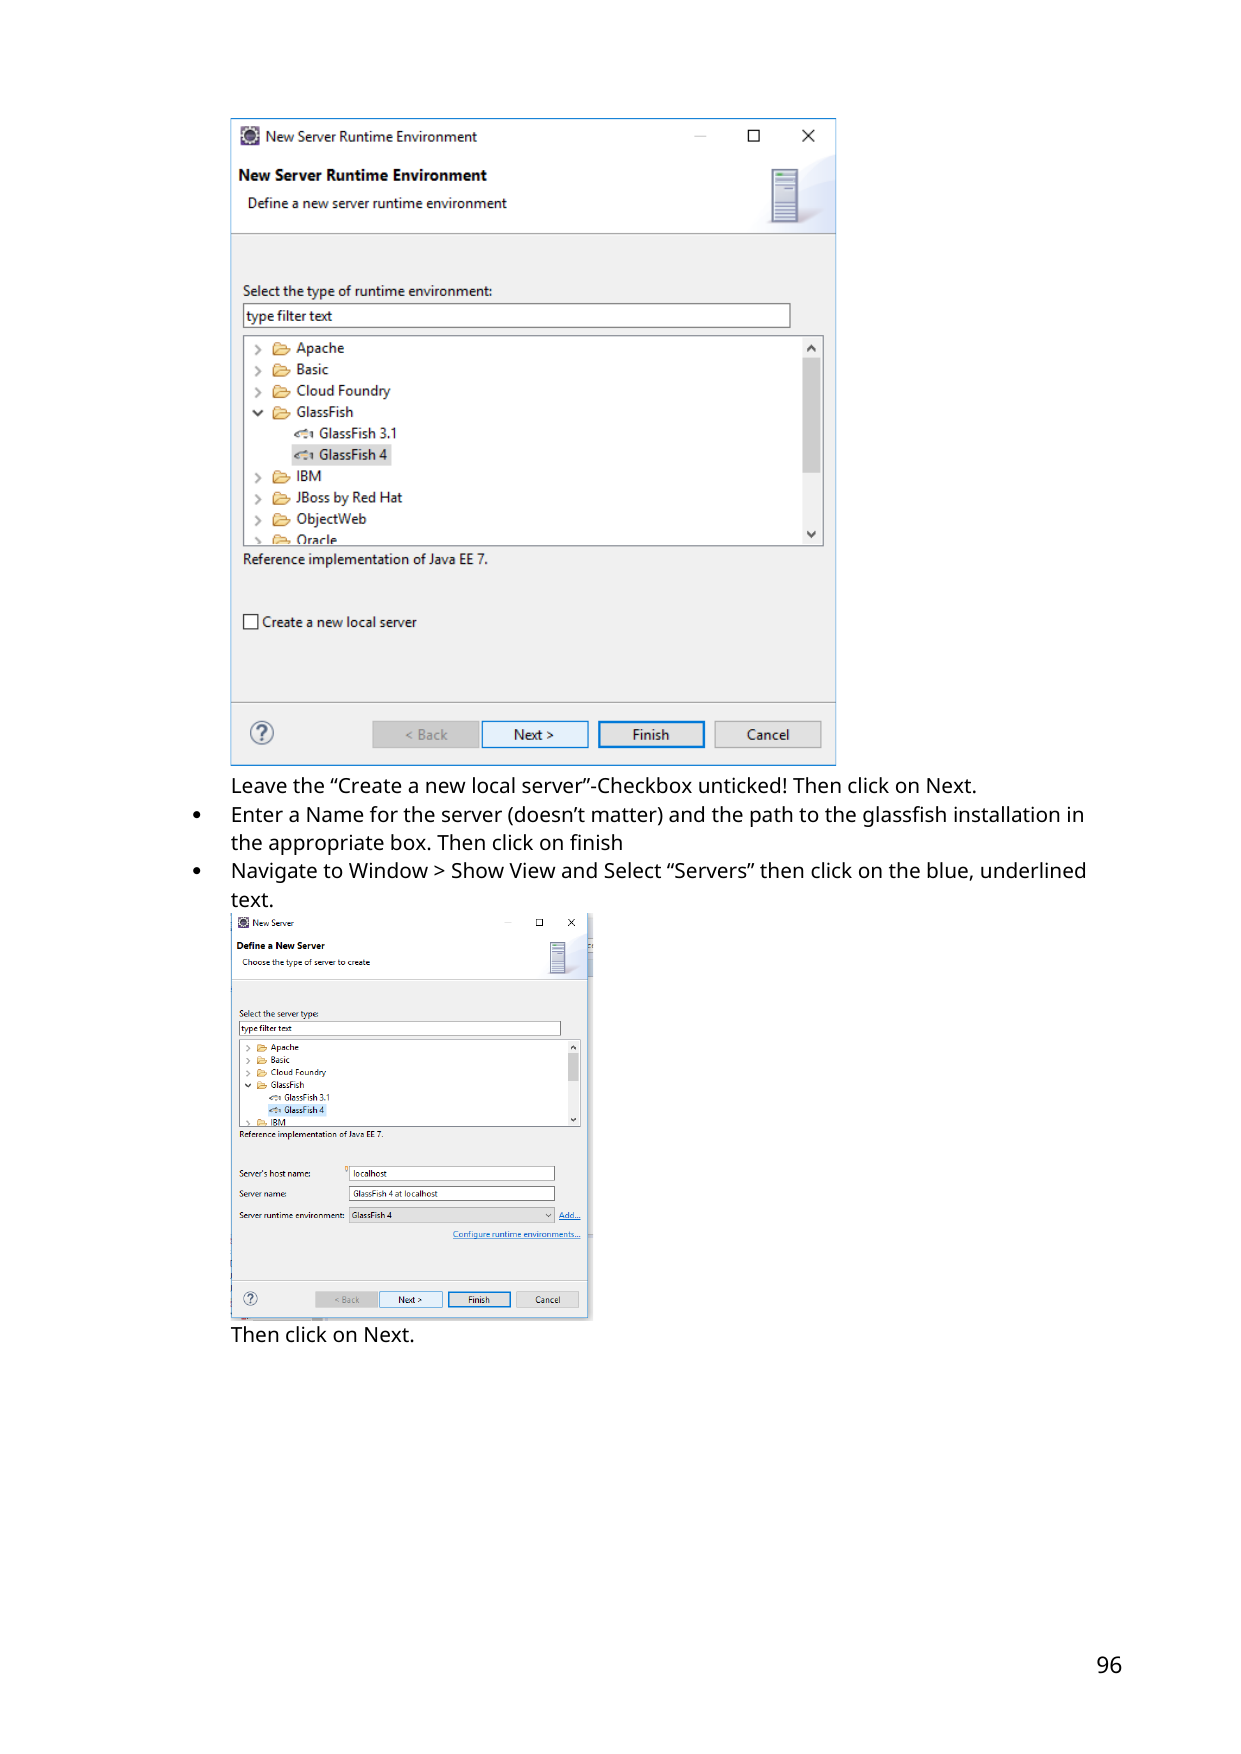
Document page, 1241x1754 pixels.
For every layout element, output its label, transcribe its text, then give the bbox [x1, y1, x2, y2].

picture [230, 118, 837, 766]
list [193, 118, 1122, 800]
picture [230, 913, 594, 1321]
list Enter a Name for the server (doesn’t matter) and the path to the glassfish installation in the appropriate box. Then click on finish [193, 800, 1122, 857]
